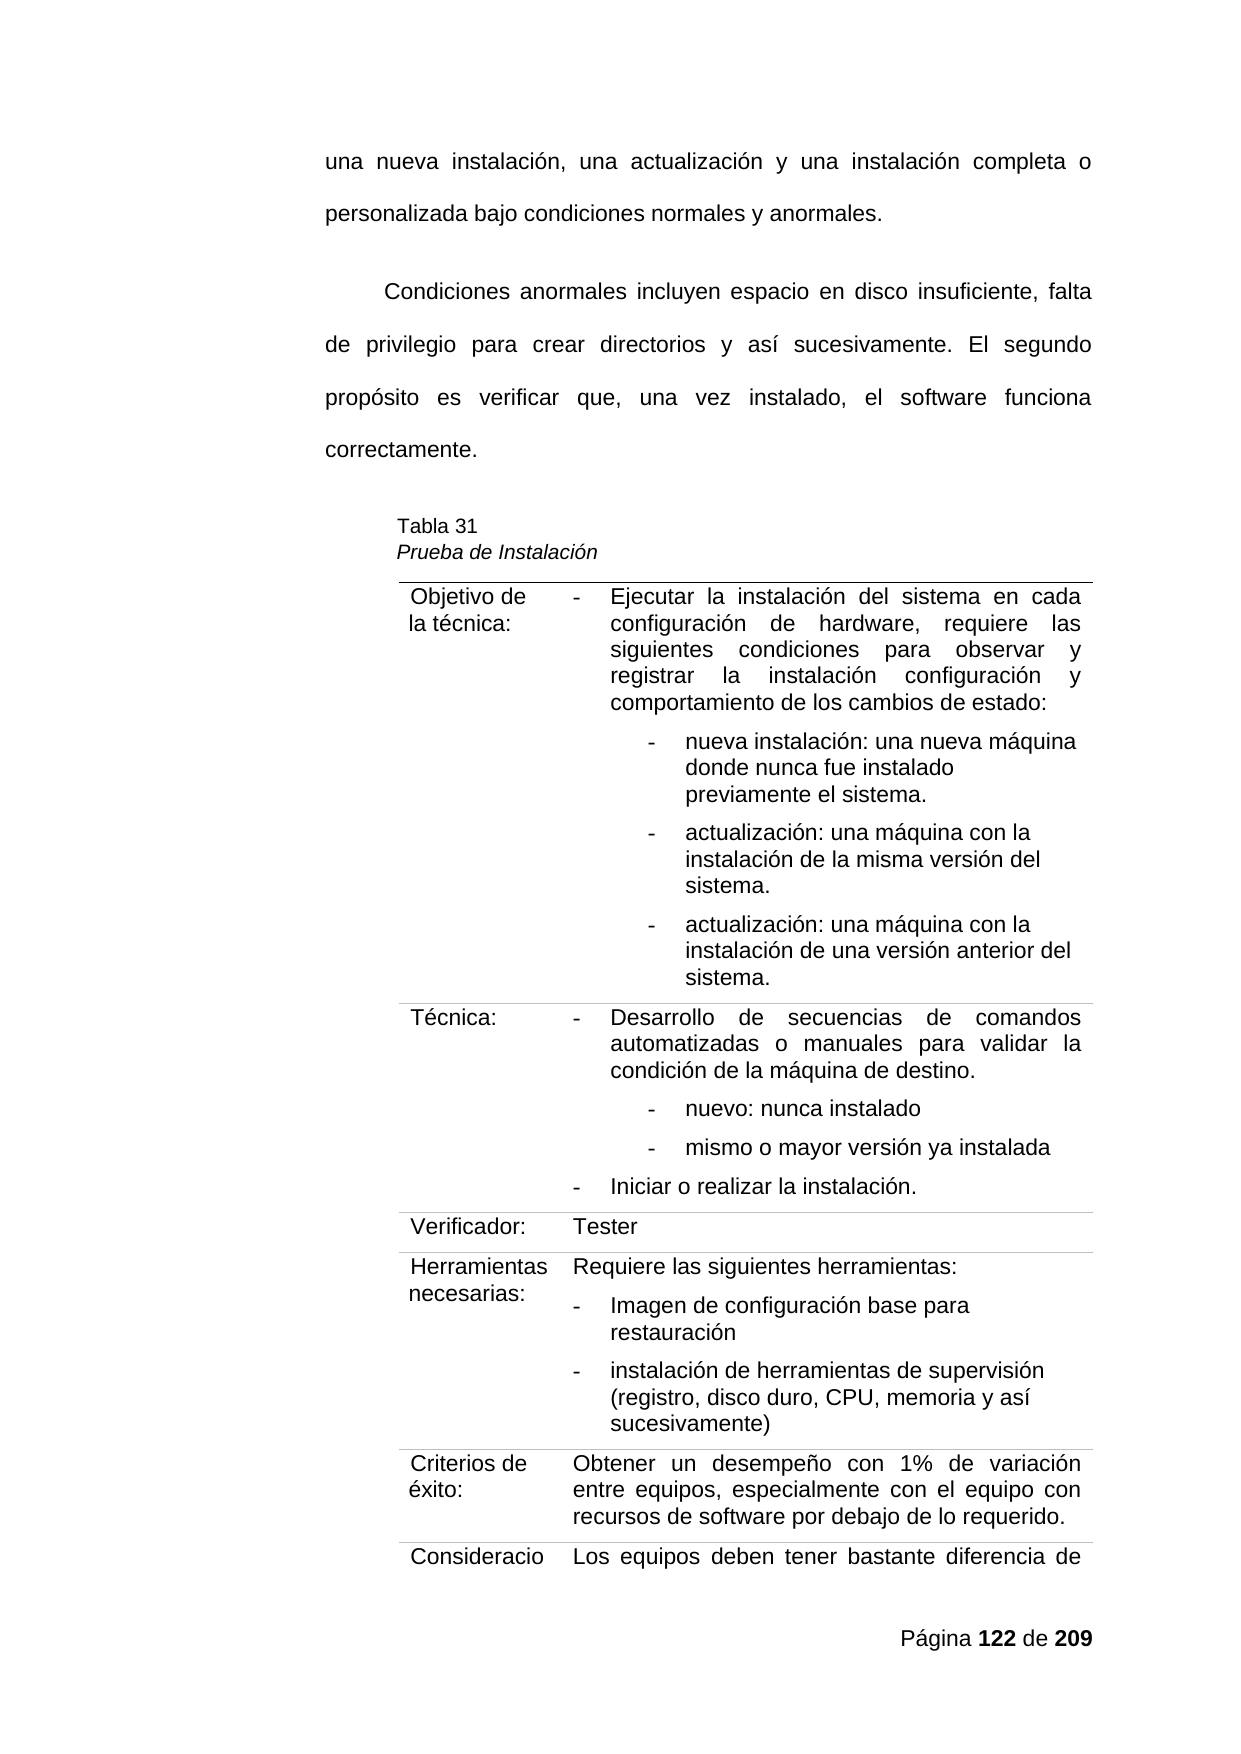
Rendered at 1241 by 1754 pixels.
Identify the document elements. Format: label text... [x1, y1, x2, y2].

text Condiciones anormales incluyen espacio en disco insuficiente, falta de privilegio para crear directorios y así sucesivamente. El segundo propósito es verificar que, una vez instalado, el software funciona correctamente. [325, 278, 1092, 463]
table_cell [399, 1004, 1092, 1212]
text Tabla 31 Prueba de Instalación [177, 514, 1092, 564]
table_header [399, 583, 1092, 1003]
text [325, 148, 1092, 227]
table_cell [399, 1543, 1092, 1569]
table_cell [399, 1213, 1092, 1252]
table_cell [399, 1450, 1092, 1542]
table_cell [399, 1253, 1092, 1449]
